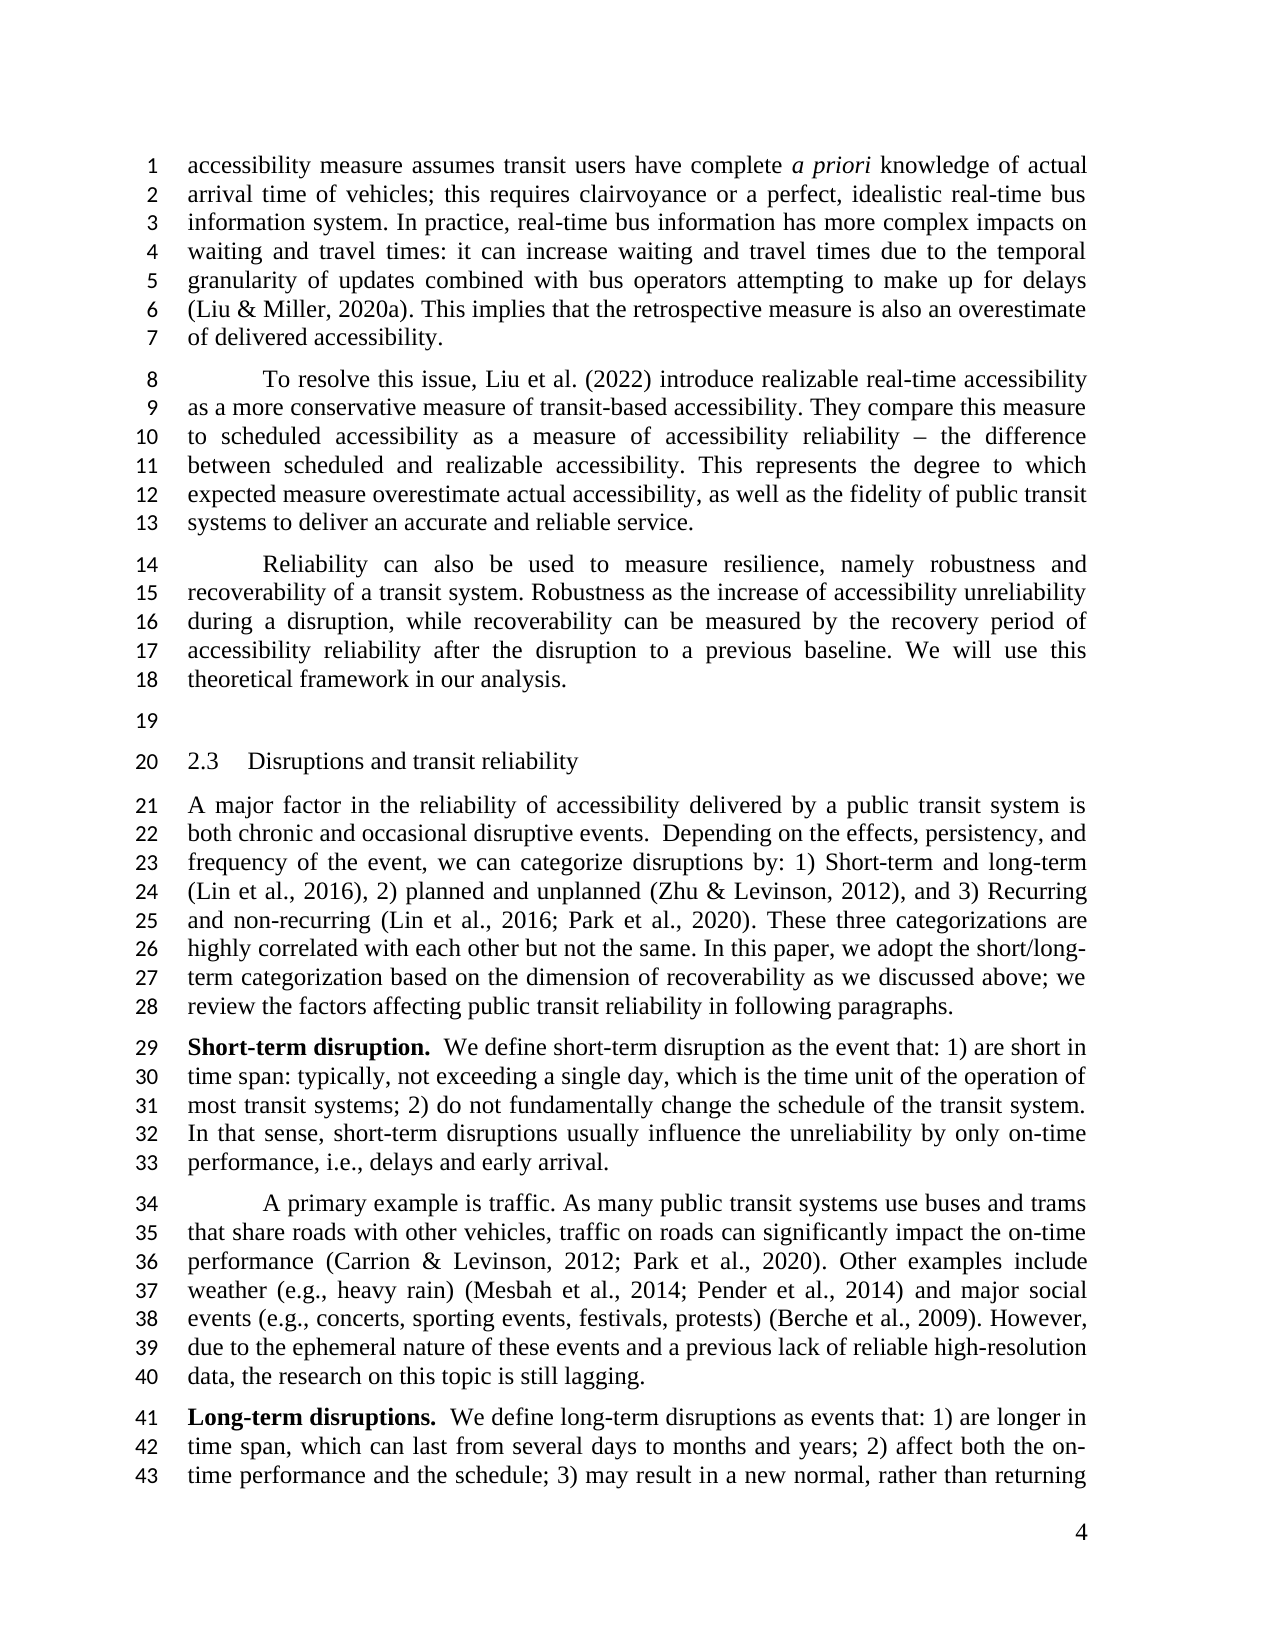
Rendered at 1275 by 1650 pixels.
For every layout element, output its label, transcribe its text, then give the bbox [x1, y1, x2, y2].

text To resolve this issue, Liu et al. (2022) introduce realizable real-time accessibility as a more conservative measure of transit-based accessibility. They compare this measure to scheduled accessibility as a measure of accessibility reliability – the difference between scheduled and realizable accessibility. This represents the degree to which expected measure overestimate actual accessibility, as well as the fidelity of public transit systems to deliver an accurate and reliable service. [187, 364, 1087, 536]
subtitle Disruptions and transit reliability [187, 746, 1087, 775]
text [187, 1402, 1087, 1488]
text Short-term disruption. We define short-term disruption as the event that: 1) are short in time span: typically, not exceeding a single day, which is the time unit of the operation of most transit systems; 2) do not fundamentally change the schedule of the transit system. In that sense, short-term disruptions usually influence the unreliability by only on-time performance, i.e., delays and early arrival. [187, 1032, 1087, 1176]
text A primary example is traffic. As many public transit systems use buses and trams that share roads with other vehicles, traffic on roads can significantly impact the on-time performance (Carrion & Levinson, 2012; Park et al., 2020). Other examples include weather (e.g., heavy rain) (Mesbah et al., 2014; Pender et al., 2014) and major social events (e.g., concerts, sporting events, festivals, protests) (Berche et al., 2009). However, due to the ephemeral nature of these events and a previous lack of reliable high-resolution data, the research on this topic is still lagging. [187, 1188, 1087, 1390]
text Reliability can also be used to measure resilience, namely robustness and recoverability of a transit system. Robustness as the increase of accessibility unreliability during a disruption, while recoverability can be measured by the recovery period of accessibility reliability after the disruption to a previous baseline. We will use this theoretical framework in our analysis. [187, 549, 1087, 692]
text A major factor in the reliability of accessibility delivered by a public transit system is both chronic and occasional disruptive events. Depending on the effects, persistency, and frequency of the event, we can categorize disruptions by: 1) Short-term and long-term (Lin et al., 2016), 2) planned and unplanned (Zhu & Levinson, 2012), and 3) Recurring and non-recurring (Lin et al., 2016; Park et al., 2020). These three categorizations are highly correlated with each other but not the same. In this paper, we adopt the short/long-term categorization based on the dimension of recoverability as we discussed above; we review the factors affecting public transit reliability in following paragraphs. [187, 790, 1087, 1020]
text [187, 150, 1087, 351]
